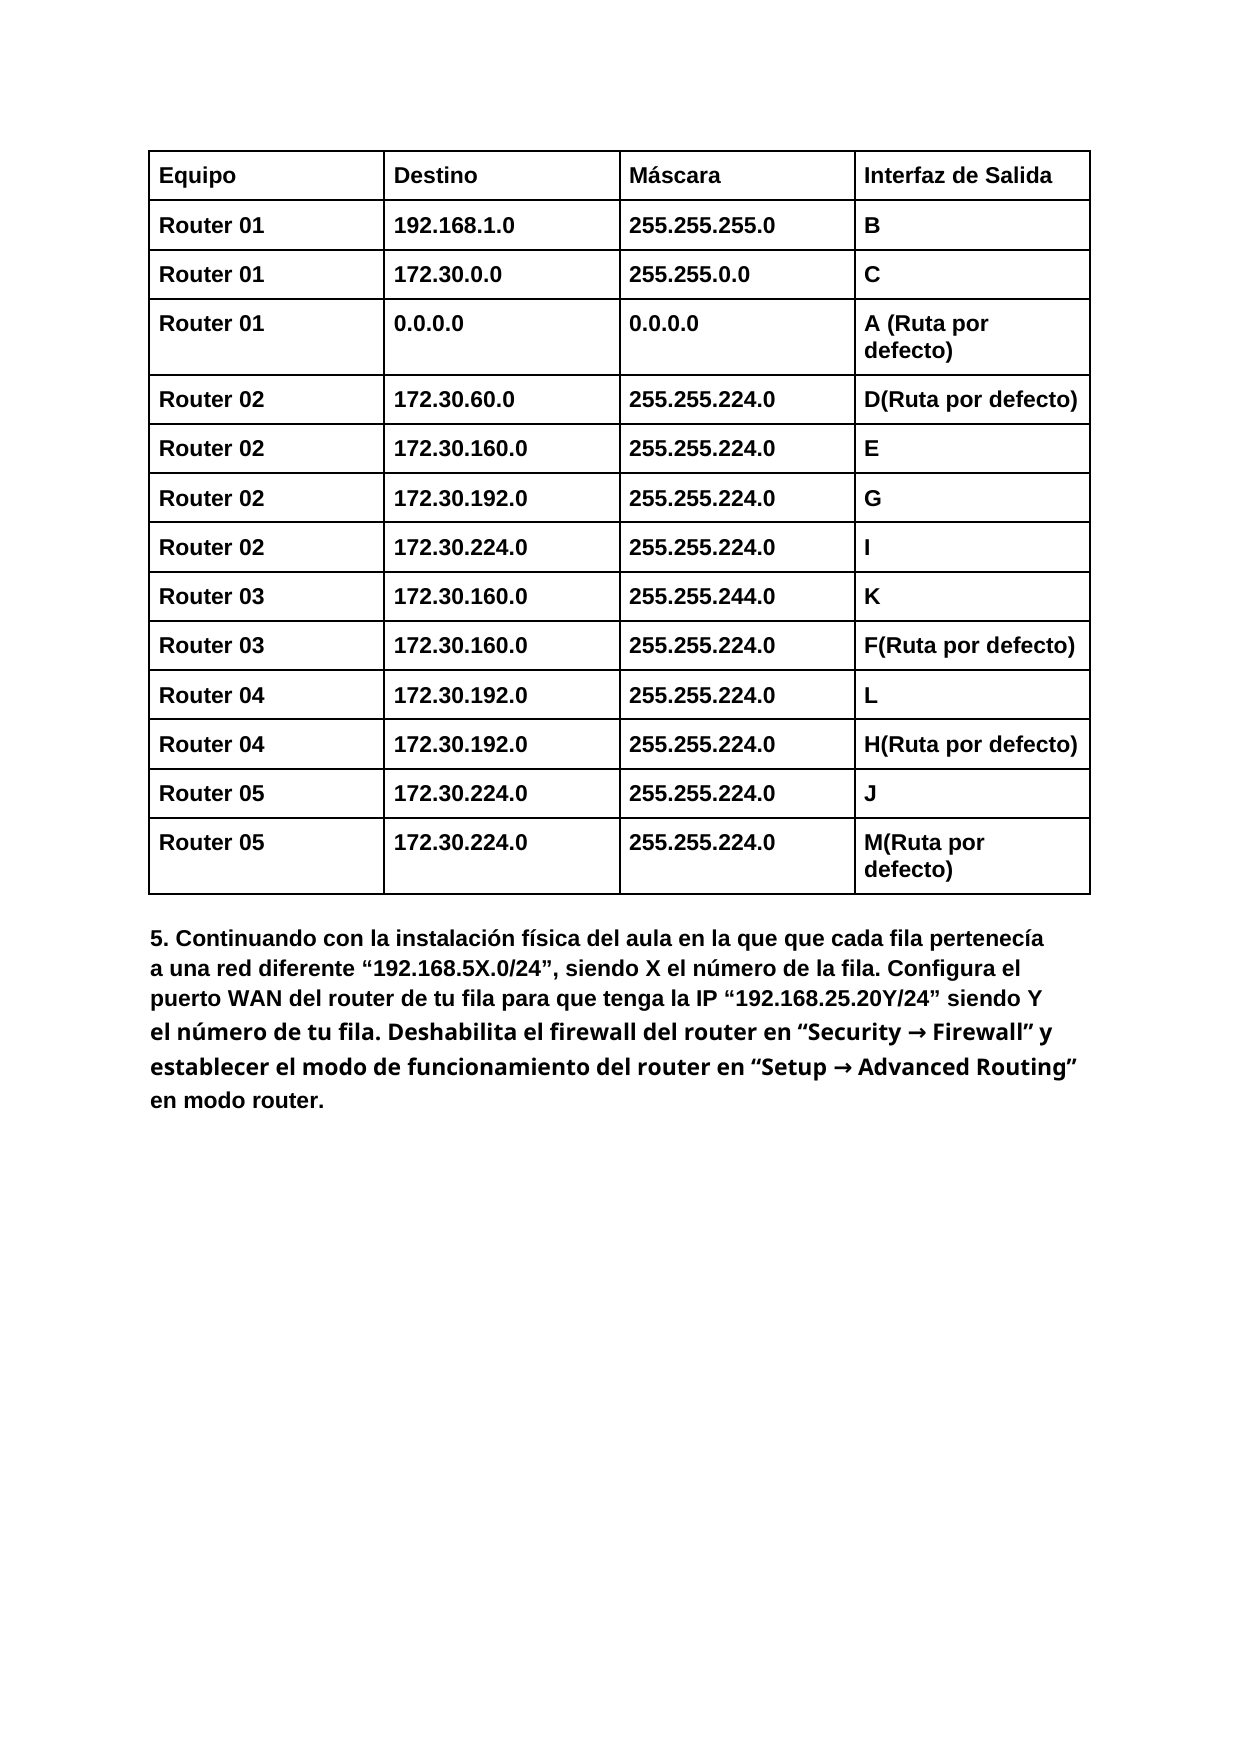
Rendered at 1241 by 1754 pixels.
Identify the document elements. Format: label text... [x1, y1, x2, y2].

table_cell 0.0.0.0 [385, 300, 619, 373]
table_cell Router 05 [150, 819, 383, 892]
text establecer el modo de funcionamiento del router en “Setup → Advanced Routing” [150, 1051, 1090, 1083]
table_cell 192.168.1.0 [385, 201, 619, 248]
table_cell 255.255.224.0 [621, 819, 854, 892]
table_header Máscara [621, 152, 854, 199]
table_cell 172.30.192.0 [385, 474, 619, 521]
table_cell Router 01 [150, 300, 383, 373]
table_cell 255.255.255.0 [621, 201, 854, 248]
table_cell 172.30.160.0 [385, 573, 619, 620]
table_cell C [856, 251, 1089, 298]
table_cell Router 01 [150, 251, 383, 298]
table_cell 255.255.224.0 [621, 720, 854, 768]
table_cell D(Ruta por defecto) [856, 376, 1089, 423]
table_cell 0.0.0.0 [621, 300, 854, 373]
table_cell 255.255.224.0 [621, 474, 854, 521]
text puerto WAN del router de tu fila para que tenga la IP “192.168.25.20Y/24” siendo Y [150, 985, 1090, 1012]
table_cell 172.30.60.0 [385, 376, 619, 423]
table_cell F(Ruta por defecto) [856, 622, 1089, 669]
table_header Equipo [150, 152, 383, 199]
table_cell G [856, 474, 1089, 521]
table_cell M(Ruta por defecto) [856, 819, 1089, 892]
table_cell Router 02 [150, 523, 383, 571]
table_cell Router 02 [150, 376, 383, 423]
table_cell 255.255.244.0 [621, 573, 854, 620]
table_cell Router 05 [150, 770, 383, 817]
table_cell 172.30.224.0 [385, 770, 619, 817]
table_cell 255.255.224.0 [621, 770, 854, 817]
table_cell E [856, 425, 1089, 472]
table_cell Router 03 [150, 622, 383, 669]
table_cell Router 02 [150, 425, 383, 472]
table_cell 172.30.192.0 [385, 671, 619, 718]
text el número de tu fila. Deshabilita el firewall del router en “Security → Firewall” y [150, 1015, 1090, 1047]
table_cell 255.255.224.0 [621, 523, 854, 571]
table_cell 172.30.160.0 [385, 622, 619, 669]
table_cell 172.30.160.0 [385, 425, 619, 472]
text a una red diferente “192.168.5X.0/24”, siendo X el número de la fila. Configura el [150, 955, 1090, 981]
table_cell 255.255.0.0 [621, 251, 854, 298]
table_cell 255.255.224.0 [621, 622, 854, 669]
text 5. Continuando con la instalación física del aula en la que que cada fila pertenecía [150, 925, 1090, 951]
table_cell 255.255.224.0 [621, 376, 854, 423]
table_cell A (Ruta por defecto) [856, 300, 1089, 373]
table_cell 255.255.224.0 [621, 671, 854, 718]
table_cell 255.255.224.0 [621, 425, 854, 472]
table_cell Router 02 [150, 474, 383, 521]
table_cell H(Ruta por defecto) [856, 720, 1089, 768]
table_cell B [856, 201, 1089, 248]
table_cell I [856, 523, 1089, 571]
table_cell 172.30.224.0 [385, 523, 619, 571]
table_cell Router 04 [150, 671, 383, 718]
table_cell 172.30.192.0 [385, 720, 619, 768]
table_cell J [856, 770, 1089, 817]
table_cell Router 04 [150, 720, 383, 768]
table_cell 172.30.224.0 [385, 819, 619, 892]
text en modo router. [150, 1087, 1090, 1114]
table_header Interfaz de Salida [856, 152, 1089, 199]
table_cell L [856, 671, 1089, 718]
table_cell Router 01 [150, 201, 383, 248]
table_cell K [856, 573, 1089, 620]
table_header Destino [385, 152, 619, 199]
table_cell Router 03 [150, 573, 383, 620]
table_cell 172.30.0.0 [385, 251, 619, 298]
